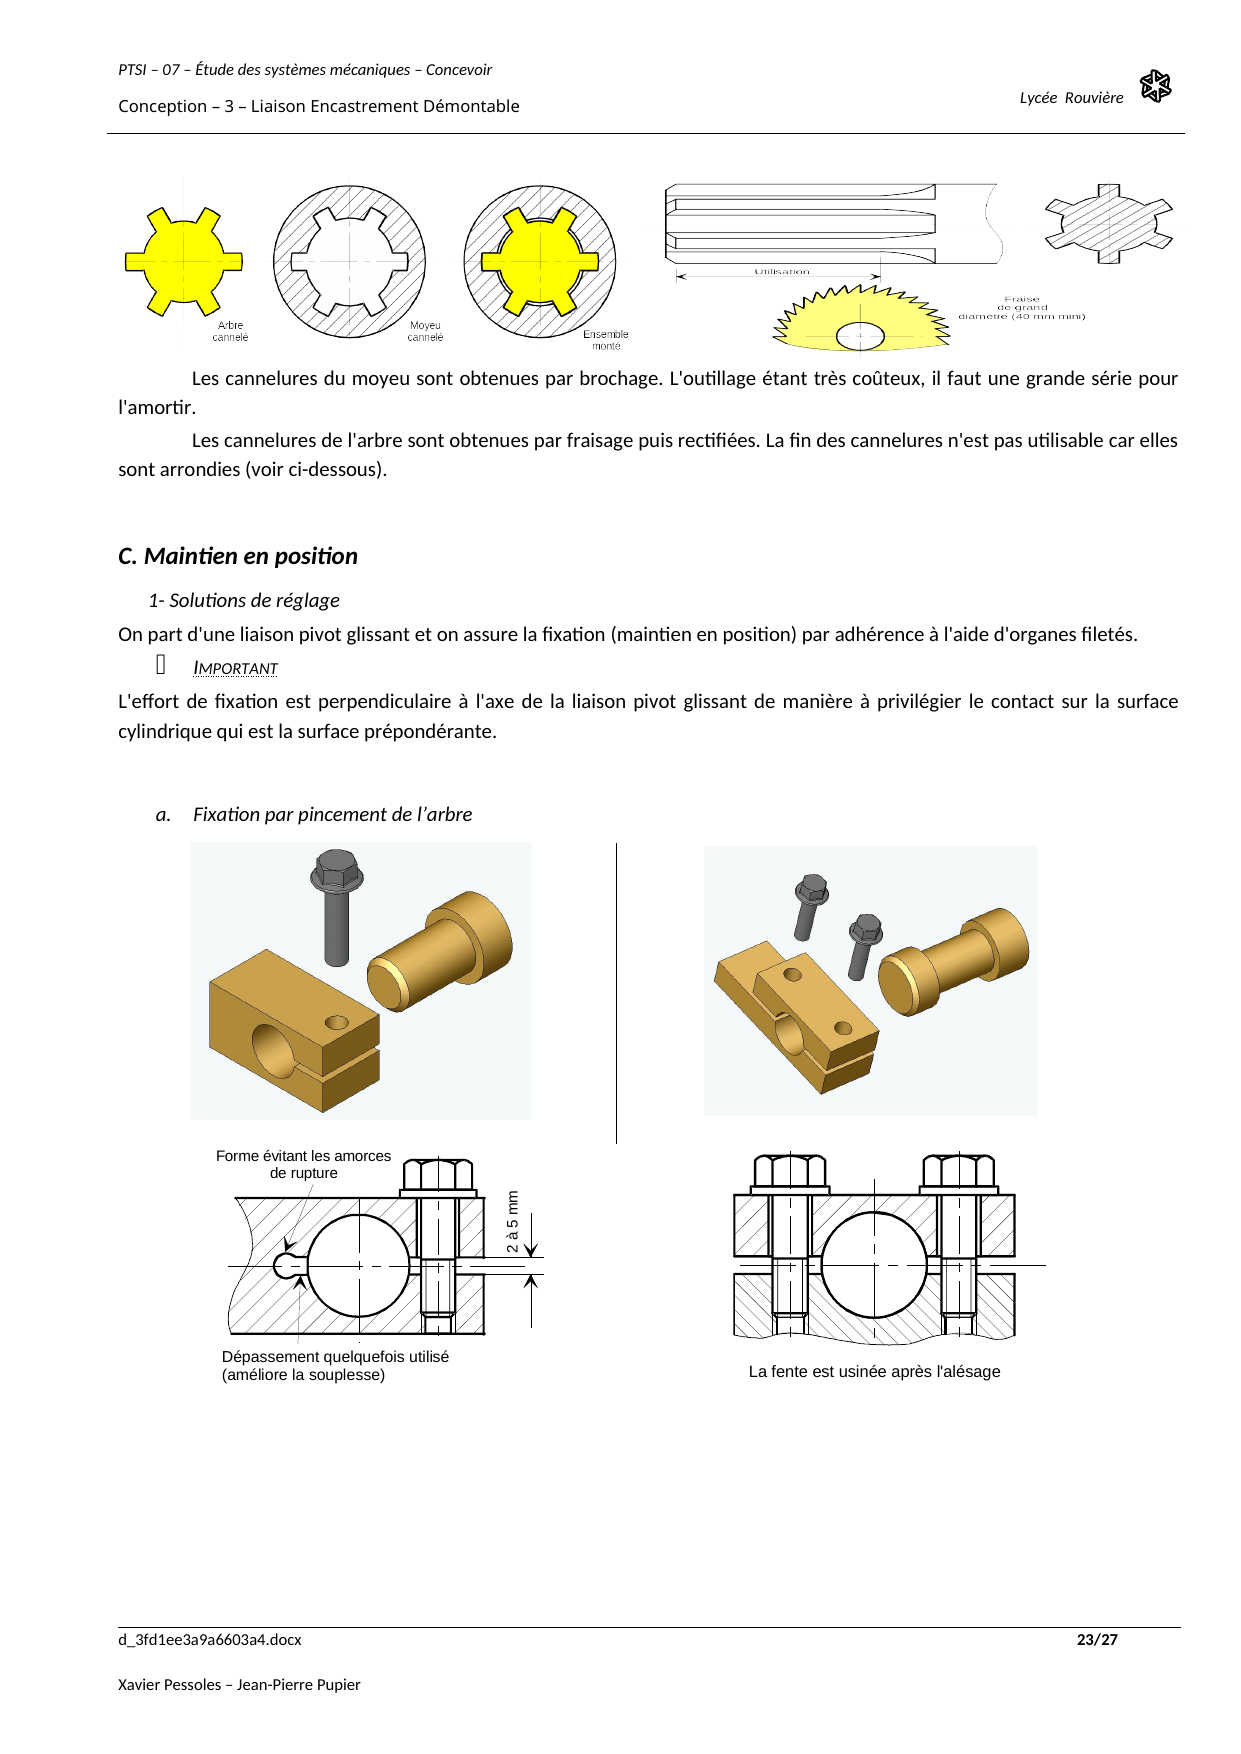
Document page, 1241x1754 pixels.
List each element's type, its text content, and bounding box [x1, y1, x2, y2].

table_cell [111, 1144, 650, 1409]
subtitle Maintien en position [118, 540, 1181, 570]
table_header [107, 178, 634, 365]
picture [704, 846, 1038, 1116]
subtitle Solutions de réglage [124, 587, 1181, 613]
table_header [617, 843, 1125, 1144]
table_header [107, 843, 616, 1144]
list Fixation par pincement de l’arbre [156, 801, 1181, 827]
text On part d'une liaison pivot glissant et on assure la fixation (maintien en position) par adhérence à l'aide d'organes filetés. [118, 621, 1181, 646]
picture [190, 842, 533, 1120]
text Les cannelures de l'arbre sont obtenues par fraisage puis rectifiées. La fin des cannelures n'est pas utilisable car elles sont arrondies (voir ci-dessous). [118, 427, 1181, 482]
table_cell [650, 1144, 1129, 1409]
text Les cannelures du moyeu sont obtenues par brochage. L'outillage étant très coûteux, il faut une grande série pour l'amortir. [118, 365, 1181, 419]
subtitle Important [156, 654, 1181, 681]
text L'effort de fixation est perpendiculaire à l'axe de la liaison pivot glissant de manière à privilégier le contact sur la surface cylindrique qui est la surface prépondérante. [118, 689, 1181, 743]
table_header [635, 178, 1192, 365]
